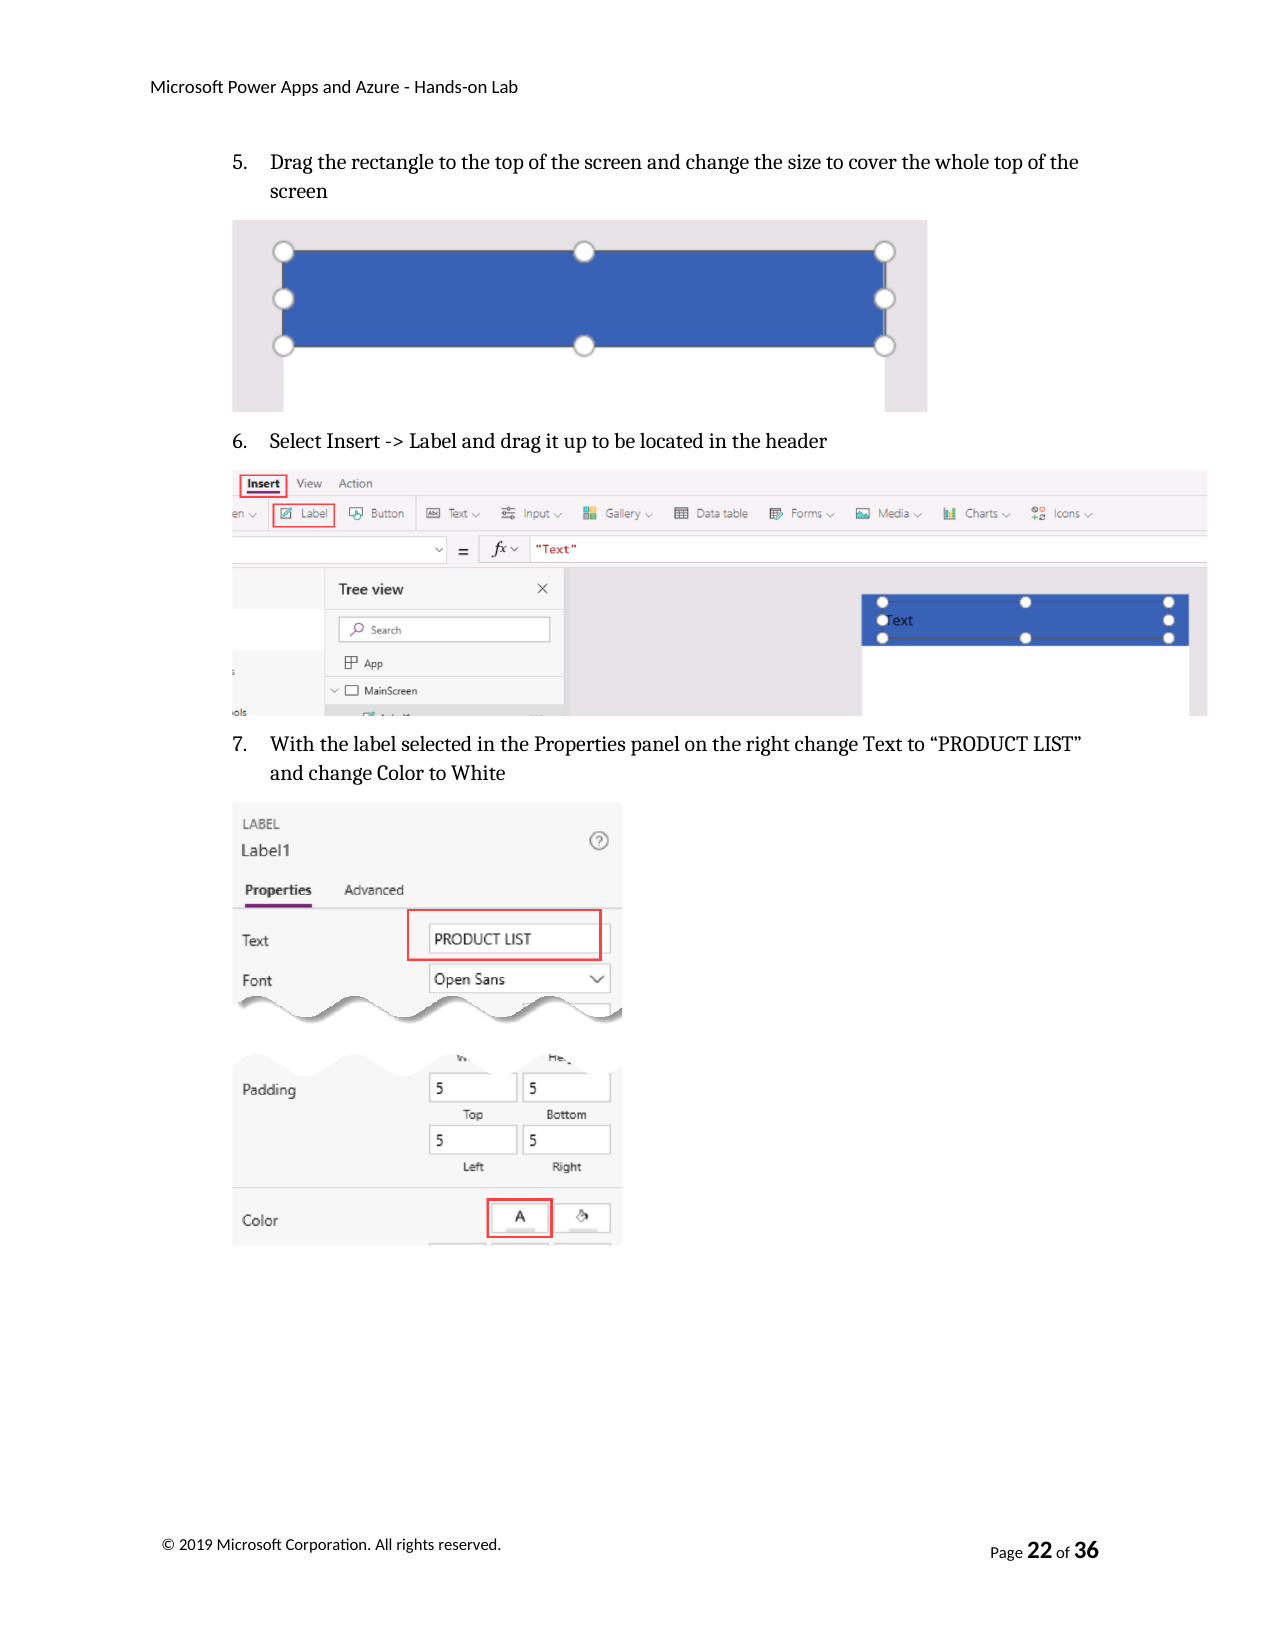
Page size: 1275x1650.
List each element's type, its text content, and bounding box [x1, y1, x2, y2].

list With the label selected in the Properties panel on the right change Text to “PRODUCT LIST” and change Color to White [232, 732, 1110, 786]
picture [232, 802, 623, 1246]
list Drag the rectangle to the top of the screen and change the size to cover the whole top of the screen [232, 150, 1110, 204]
picture [232, 470, 1208, 716]
picture [232, 220, 928, 412]
list Select Insert -> Label and drag it up to be located in the header [232, 428, 1110, 454]
